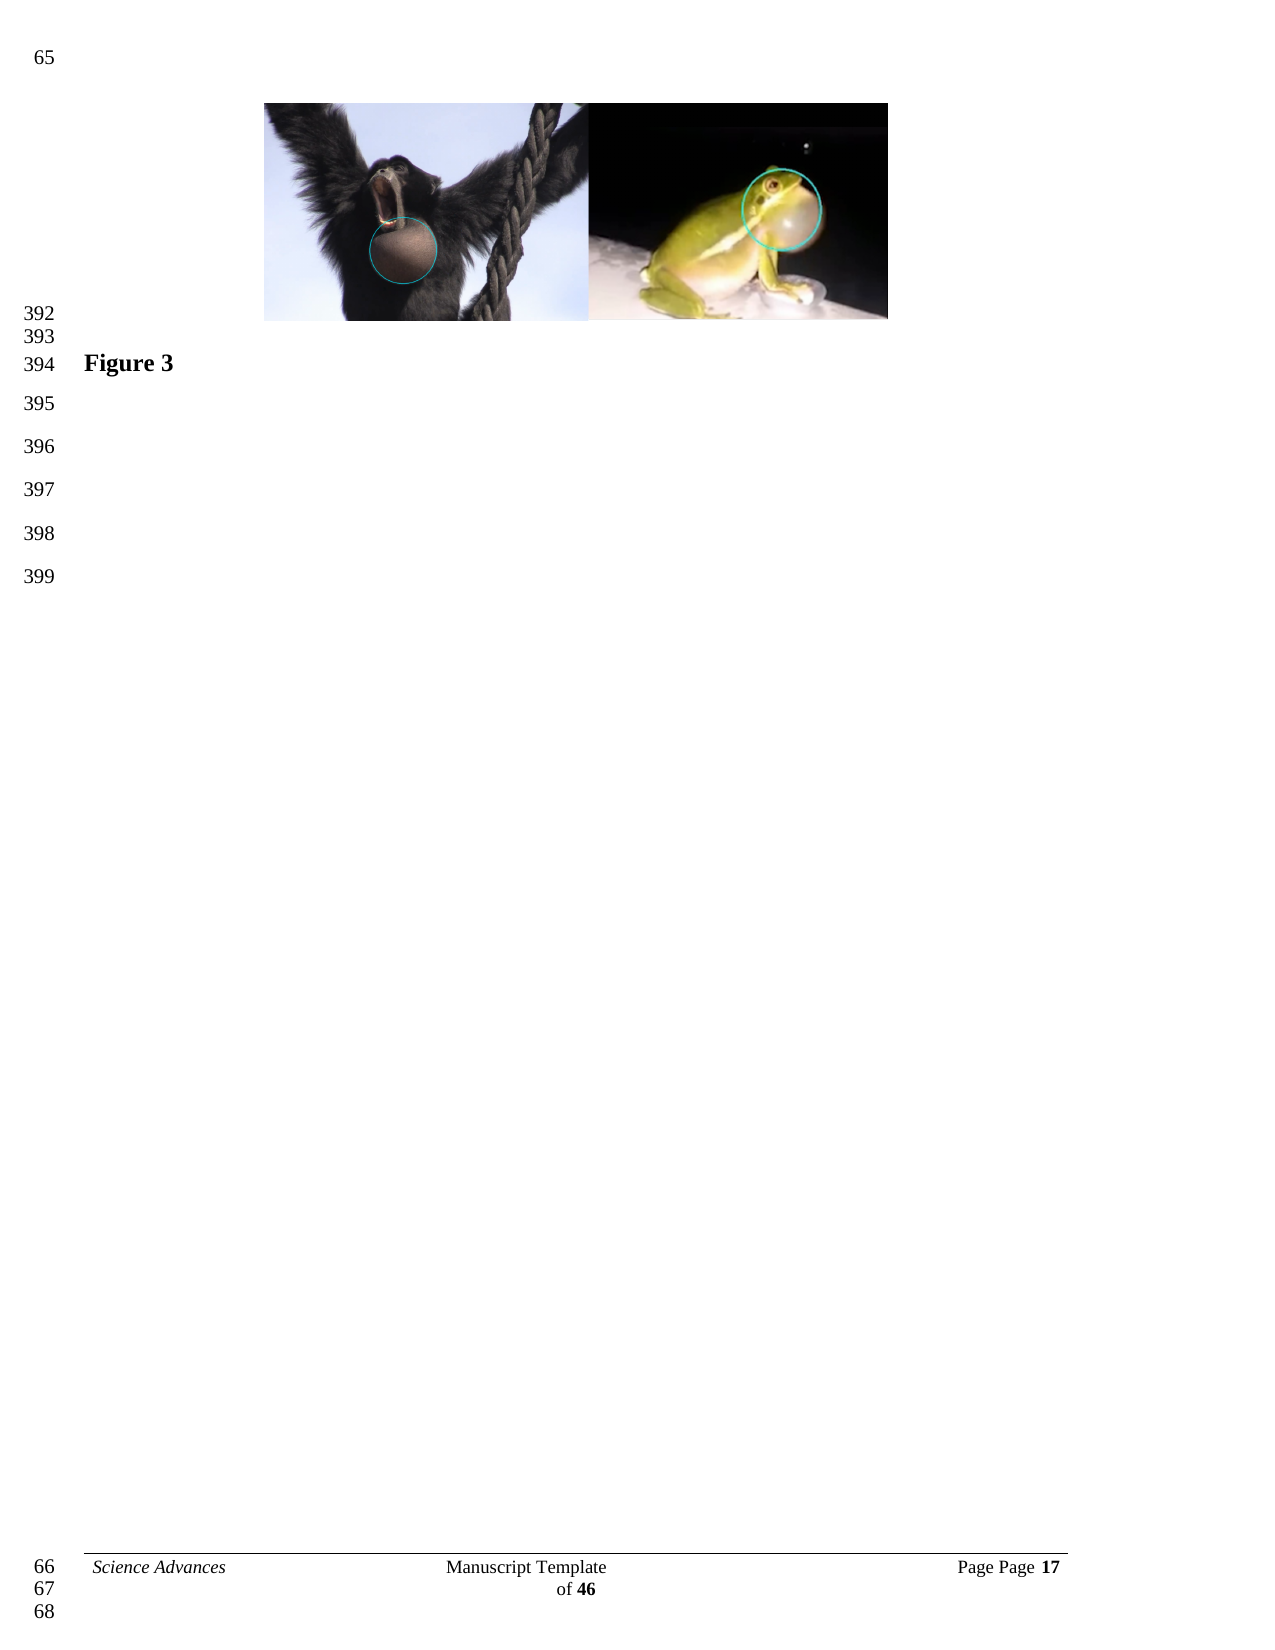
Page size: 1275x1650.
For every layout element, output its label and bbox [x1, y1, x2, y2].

picture [264, 103, 888, 321]
